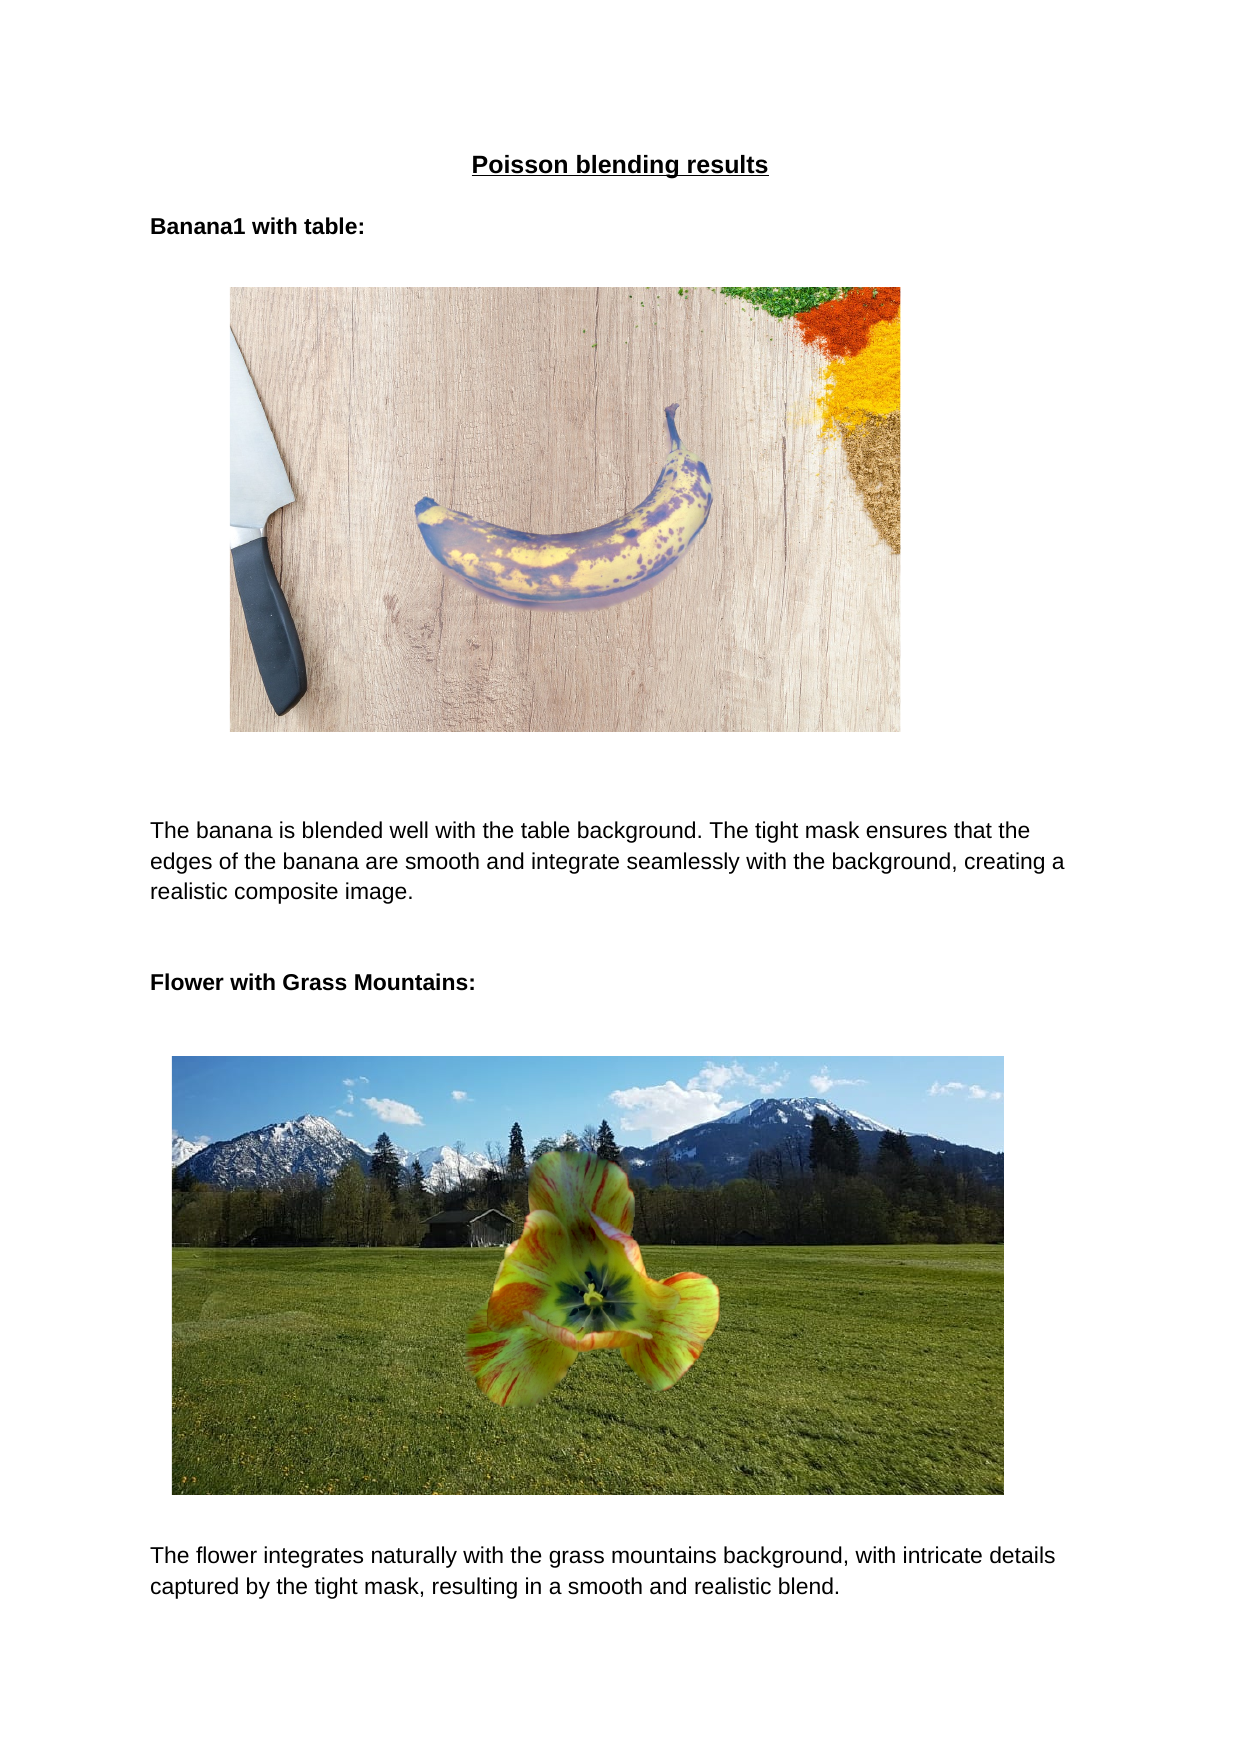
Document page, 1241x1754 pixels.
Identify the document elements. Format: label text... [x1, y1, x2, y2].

text Banana1 with table: [150, 213, 1090, 239]
text The banana is blended well with the table background. The tight mask ensures that the edges of the banana are smooth and integrate seamlessly with the background, creating a realistic composite image. [150, 817, 1090, 904]
text Flower with Grass Mountains: [150, 968, 1090, 995]
picture [171, 1056, 1004, 1495]
text The flower integrates naturally with the grass mountains background, with intricate details captured by the tight mask, resulting in a smooth and realistic blend. [150, 1542, 1090, 1599]
text Poisson blending results [150, 150, 1090, 179]
picture [229, 287, 901, 732]
